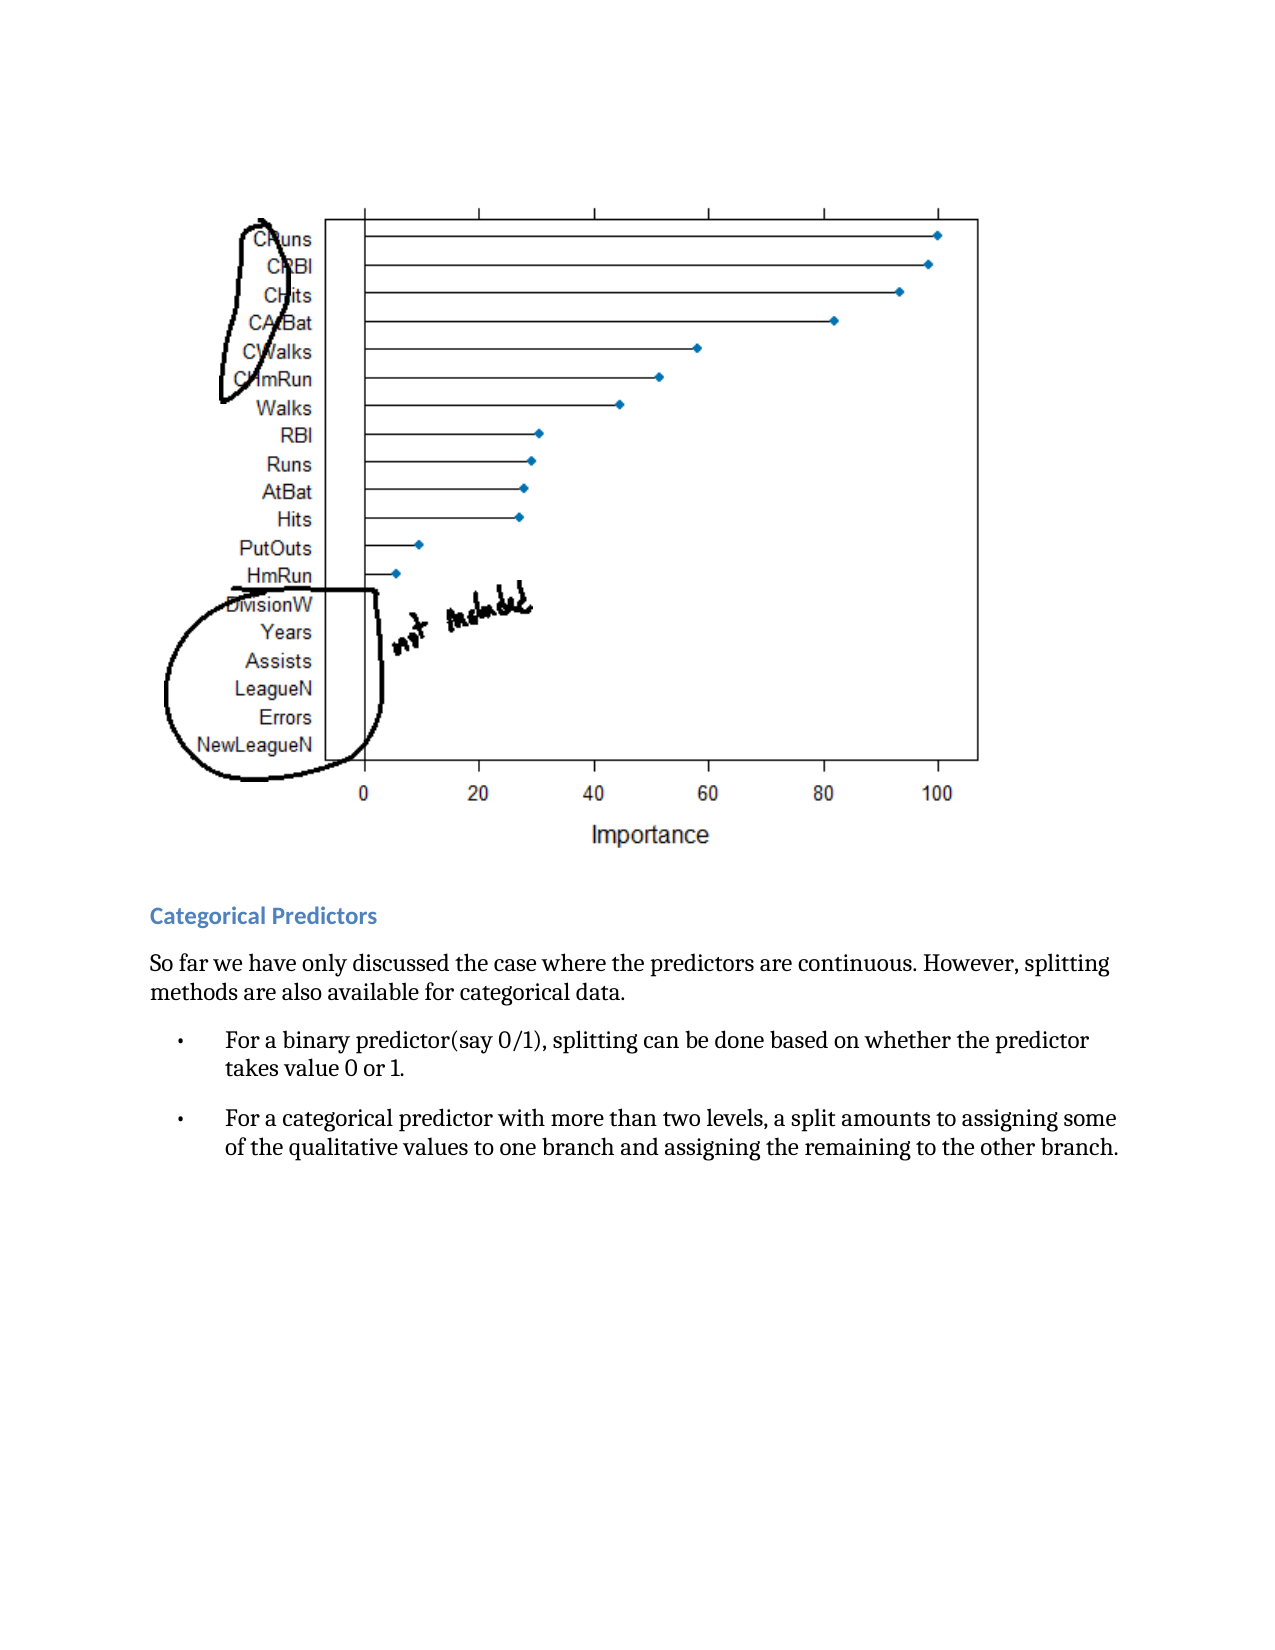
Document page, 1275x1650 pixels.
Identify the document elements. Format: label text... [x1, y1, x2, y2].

picture [150, 150, 1025, 880]
list For a binary predictor(say 0/1), splitting can be done based on whether the predictor takes value 0 or 1. [175, 1026, 1125, 1083]
text So far we have only discussed the case where the predictors are continuous. However, splitting methods are also available for categorical data. [150, 949, 1125, 1007]
list For a categorical predictor with more than two levels, a split amounts to assigning some of the qualitative values to one branch and assigning the remaining to the other branch. [175, 1104, 1125, 1161]
subtitle Categorical Predictors [150, 900, 1125, 931]
